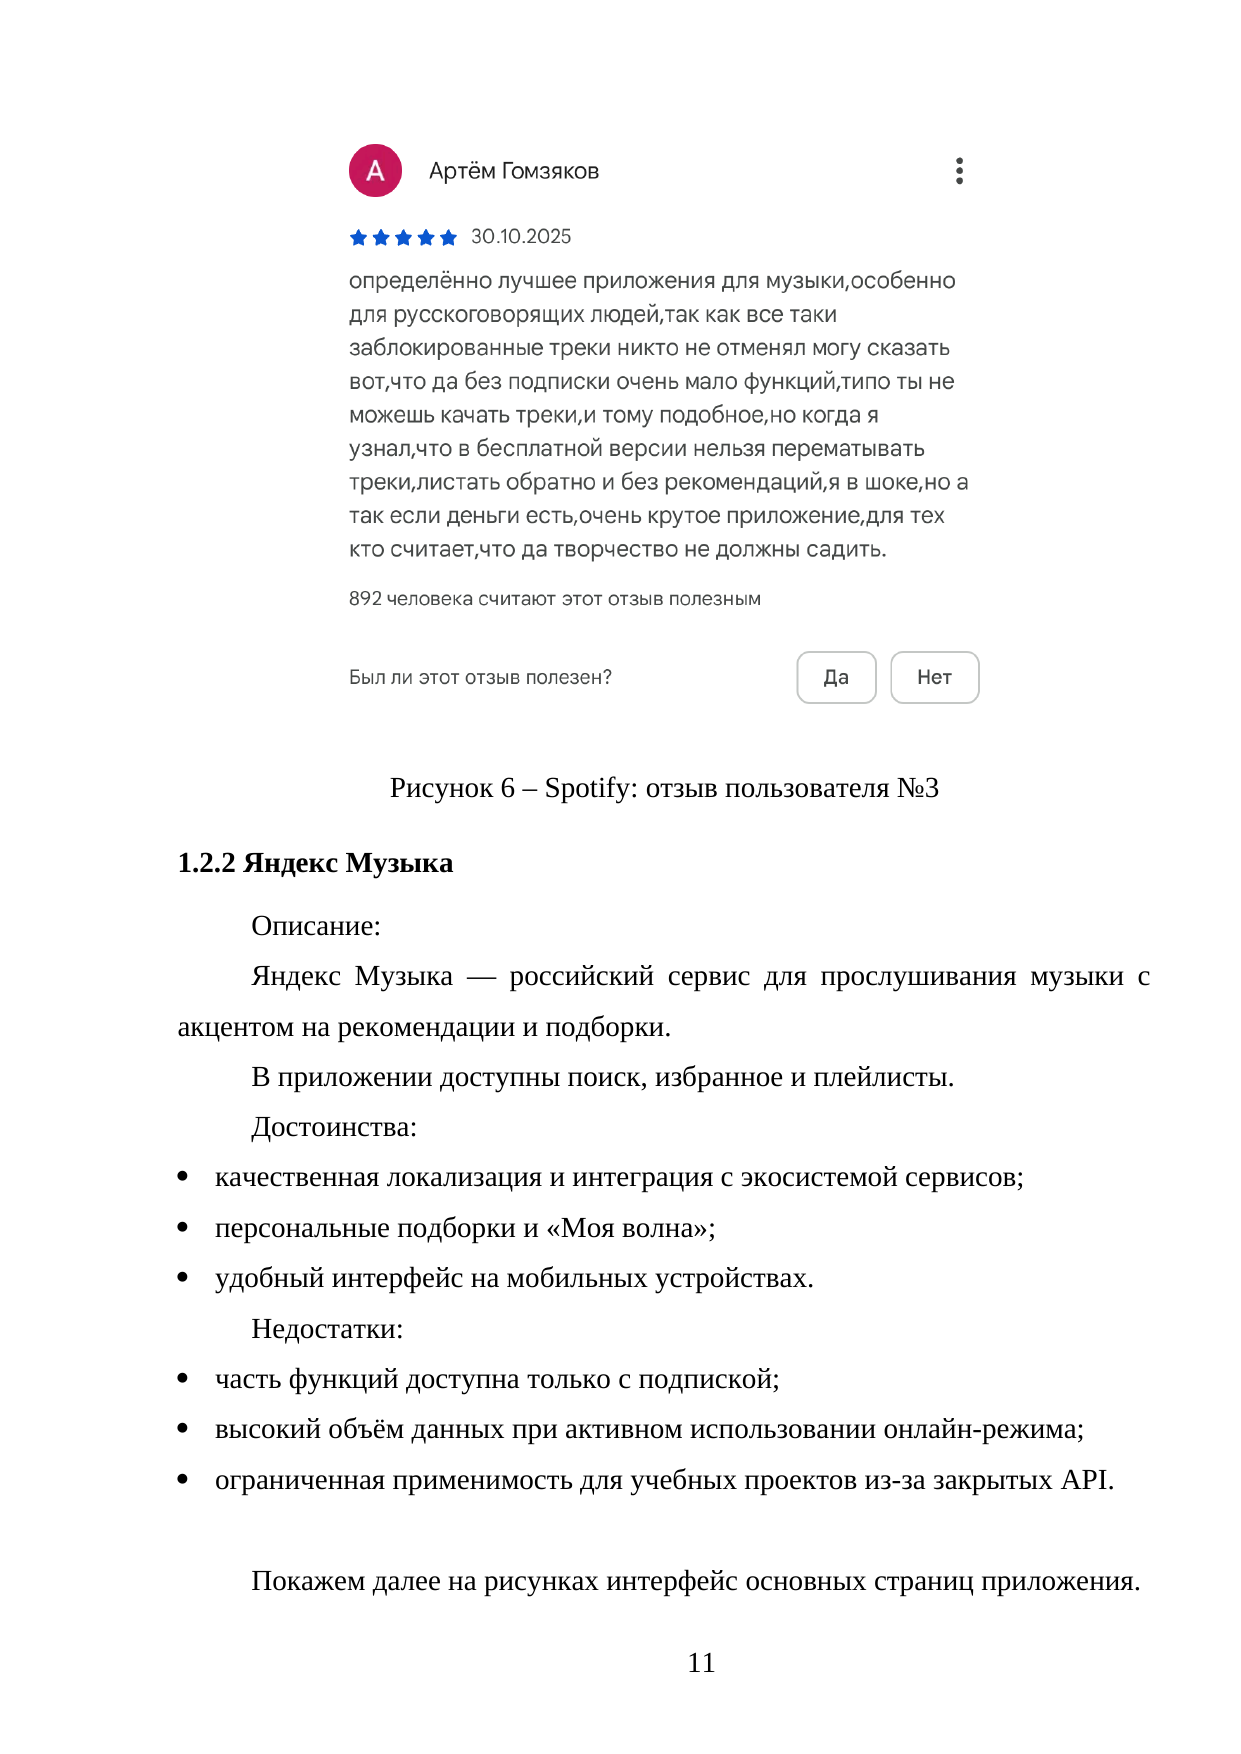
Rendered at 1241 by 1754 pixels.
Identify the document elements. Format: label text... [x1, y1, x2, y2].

text Рисунок 6 – Spotify: отзыв пользователя №3 [177, 770, 1152, 803]
picture [322, 118, 1006, 729]
subtitle 1.2.2 Яндекс Музыка [177, 845, 1152, 879]
list часть функций доступна только с подпиской; [177, 1361, 1152, 1395]
list персональные подборки и «Моя волна»; [177, 1210, 1152, 1244]
text Покажем далее на рисунках интерфейс основных страниц приложения. [177, 1563, 1152, 1596]
list ограниченная применимость для учебных проектов из-за закрытых API. [177, 1462, 1152, 1496]
text В приложении доступны поиск, избранное и плейлисты. [177, 1059, 1152, 1092]
text Яндекс Музыка — российский сервис для прослушивания музыки с акцентом на рекомендации и подборки. [177, 958, 1152, 1042]
list высокий объём данных при активном использовании онлайн-режима; [177, 1412, 1152, 1445]
text Достоинства: [177, 1109, 1152, 1143]
list удобный интерфейс на мобильных устройствах. [177, 1260, 1152, 1294]
text Описание: [177, 908, 1152, 942]
text Недостатки: [177, 1311, 1152, 1344]
list качественная локализация и интеграция с экосистемой сервисов; [177, 1159, 1152, 1193]
